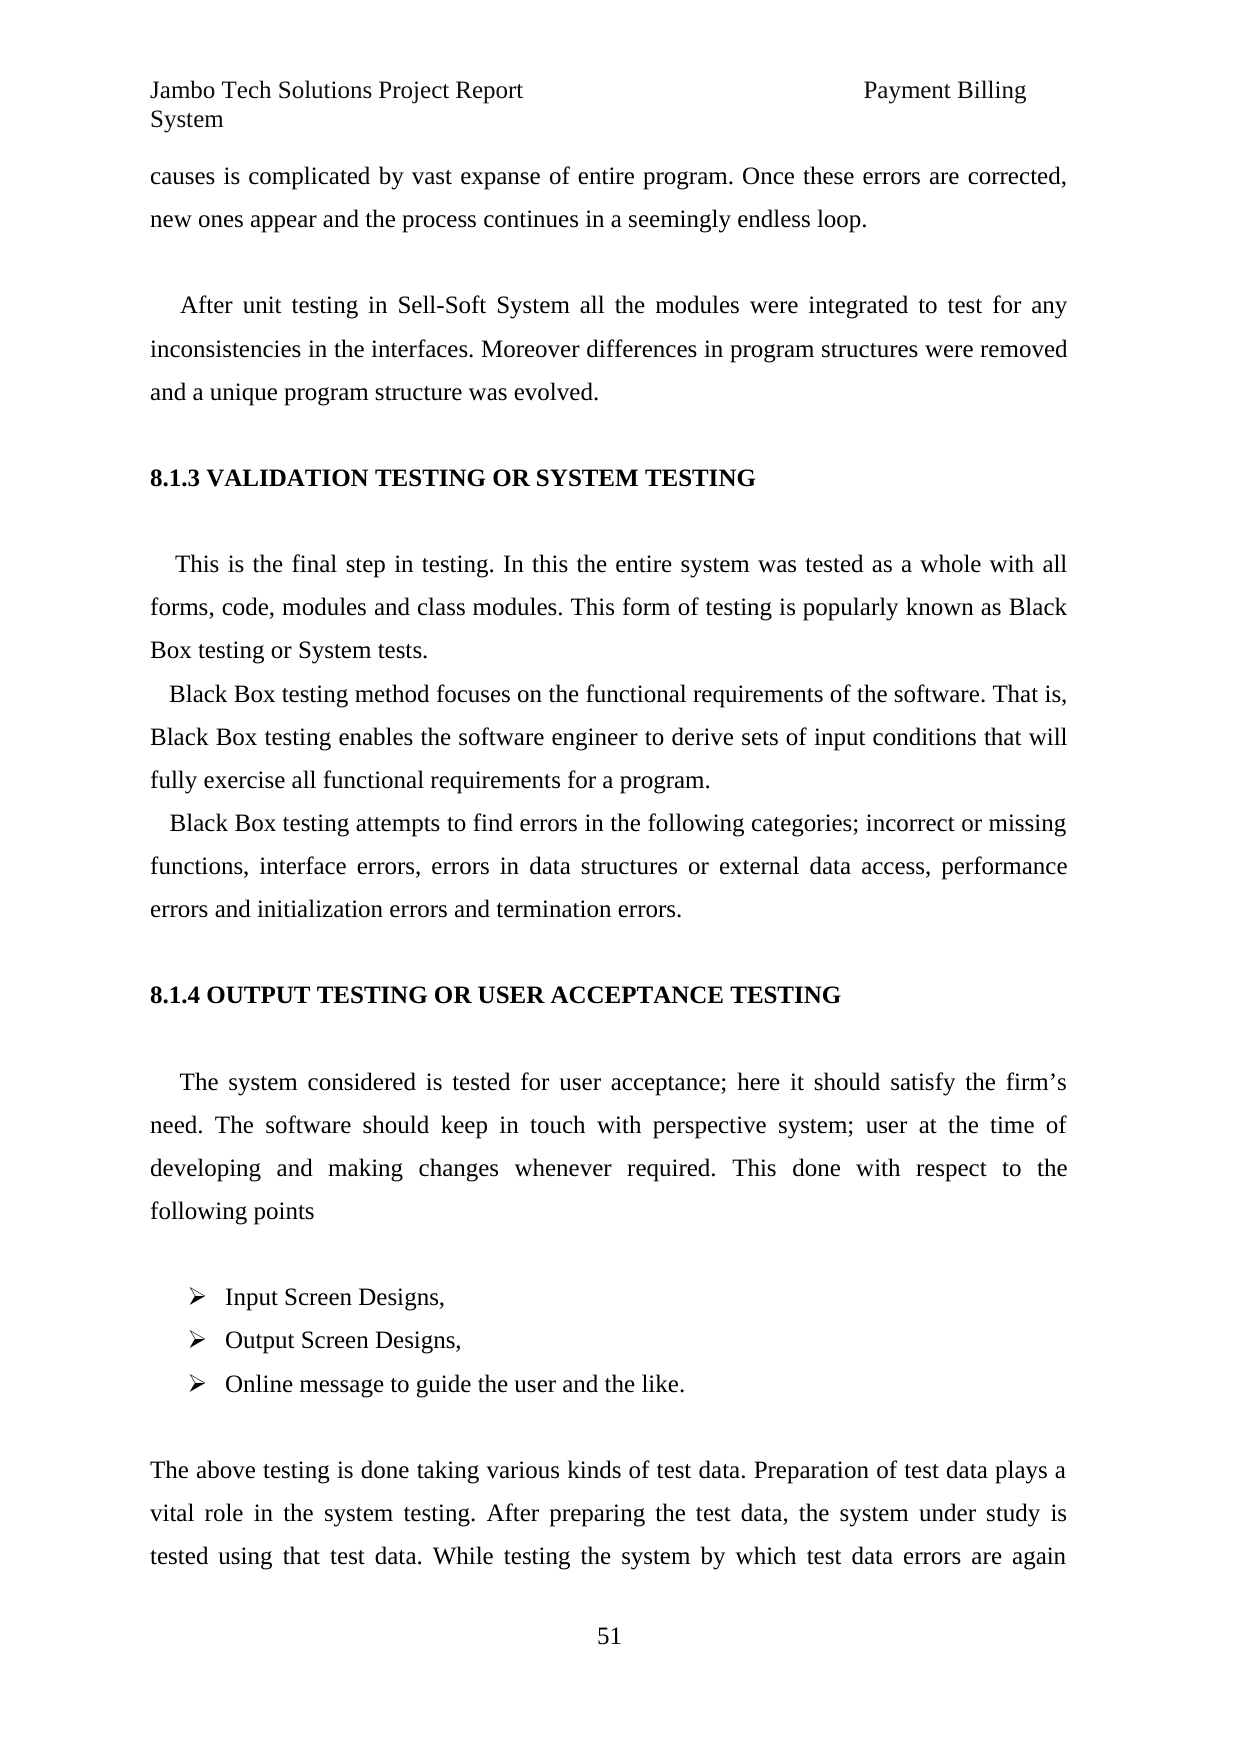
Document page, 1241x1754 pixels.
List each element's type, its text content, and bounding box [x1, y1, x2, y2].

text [150, 1455, 1068, 1570]
text Black Box testing method focuses on the functional requirements of the software. That is, Black Box testing enables the software engineer to derive sets of input conditions that will fully exercise all functional requirements for a program. [150, 679, 1068, 794]
list Output Screen Designs, [187, 1326, 1068, 1354]
text 8.1.4 OUTPUT TESTING OR USER ACCEPTANCE TESTING [150, 981, 1068, 1009]
text After unit testing in Sell-Soft System all the modules were integrated to test for any inconsistencies in the interfaces. Moreover differences in program structures were removed and a unique program structure was evolved. [150, 291, 1068, 406]
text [150, 161, 1068, 233]
text 8.1.3 VALIDATION TESTING OR SYSTEM TESTING [150, 463, 1068, 492]
text The system considered is tested for user acceptance; here it should satisfy the firm’s need. The software should keep in touch with perspective system; user at the time of developing and making changes whenever required. This done with respect to the following points [150, 1067, 1068, 1225]
list Online message to guide the user and the like. [187, 1369, 1068, 1397]
text This is the final step in testing. In this the entire system was tested as a whole with all forms, code, modules and class modules. This form of testing is popularly known as Black Box testing or System tests. [150, 549, 1068, 664]
text Black Box testing attempts to find errors in the following categories; incorrect or missing functions, interface errors, errors in data structures or external data access, performance errors and initialization errors and termination errors. [150, 808, 1068, 923]
list Input Screen Designs, [187, 1282, 1068, 1311]
